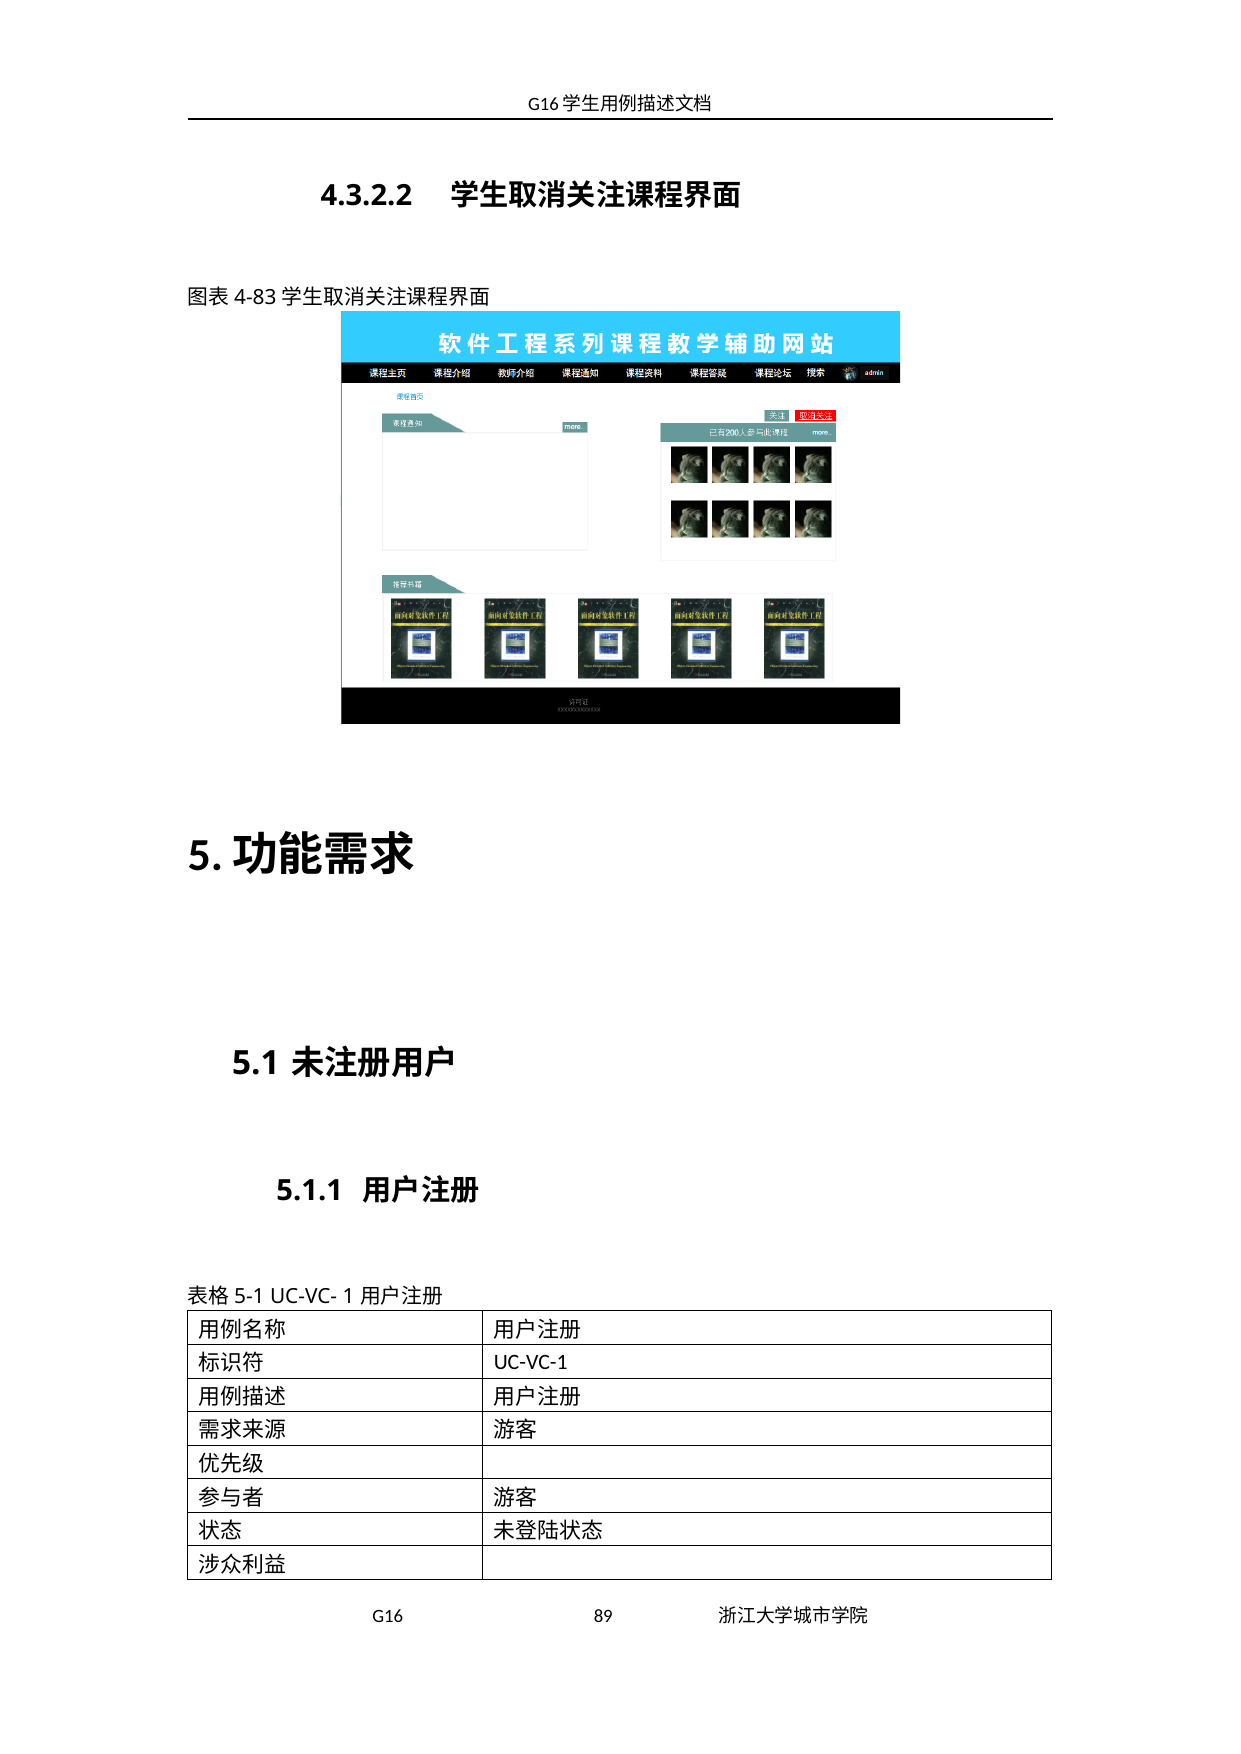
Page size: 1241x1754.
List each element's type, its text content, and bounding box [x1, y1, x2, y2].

table_cell 未登陆状态 [483, 1513, 1051, 1545]
subtitle 功能需求 [187, 802, 1053, 899]
table_cell 涉众利益 [188, 1546, 482, 1579]
table_cell UC-VC-1 [483, 1345, 1051, 1377]
table_cell 优先级 [188, 1446, 482, 1478]
table_cell 游客 [483, 1412, 1051, 1444]
table_header 用户注册 [483, 1311, 1051, 1344]
subtitle 未注册用户 [232, 1027, 1053, 1092]
table_cell 参与者 [188, 1479, 482, 1512]
picture [340, 311, 901, 725]
table_cell 标识符 [188, 1345, 482, 1377]
text 表格 5-1 UC-VC- 1 用户注册 [187, 1278, 1053, 1310]
subtitle 学生取消关注课程界面 [320, 160, 1053, 225]
table_cell 用户注册 [483, 1379, 1051, 1411]
table_cell [483, 1446, 1051, 1478]
subtitle 用户注册 [276, 1155, 1053, 1220]
table_cell 需求来源 [188, 1412, 482, 1444]
table_cell 用例描述 [188, 1379, 482, 1411]
table_cell 游客 [483, 1479, 1051, 1512]
table_cell [483, 1546, 1051, 1579]
table_cell 状态 [188, 1513, 482, 1545]
table_header 用例名称 [188, 1311, 482, 1344]
